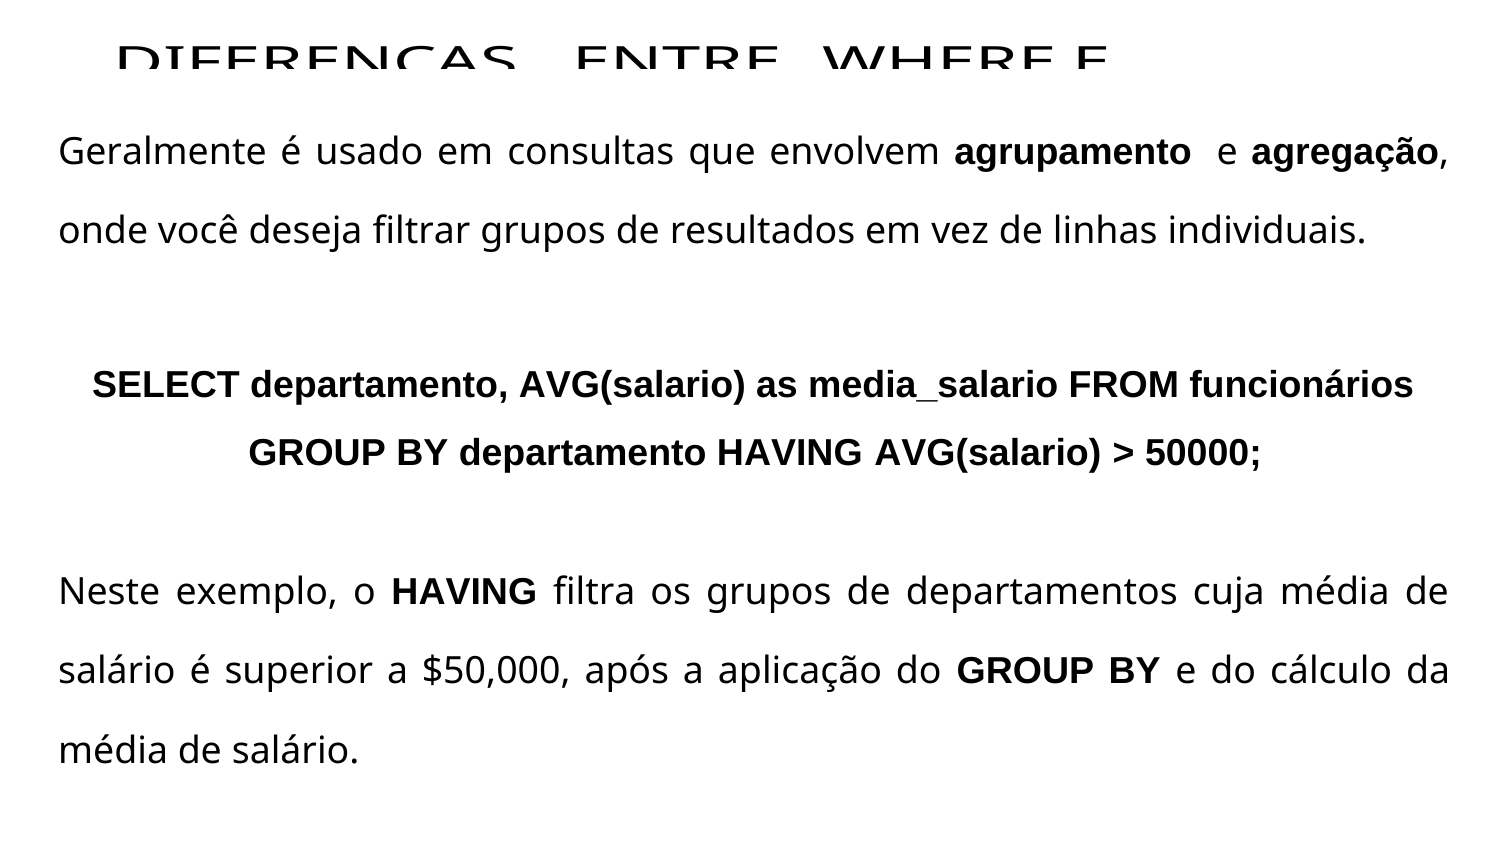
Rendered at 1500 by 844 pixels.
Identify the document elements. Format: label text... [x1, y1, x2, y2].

text Neste exemplo, o HAVING filtra os grupos de departamentos cuja média de salário é superior a $50,000, após a aplicação do GROUP BY e do cálculo da média de salário. [58, 564, 1450, 774]
subtitle SELECT departamento, AVG(salario) as media_salario FROM funcionários GROUP BY departamento HAVING AVG(salario) > 50000; [92, 363, 1417, 473]
text Geralmente é usado em consultas que envolvem agrupamento e agregação, onde você deseja filtrar grupos de resultados em vez de linhas individuais. [58, 124, 1449, 254]
